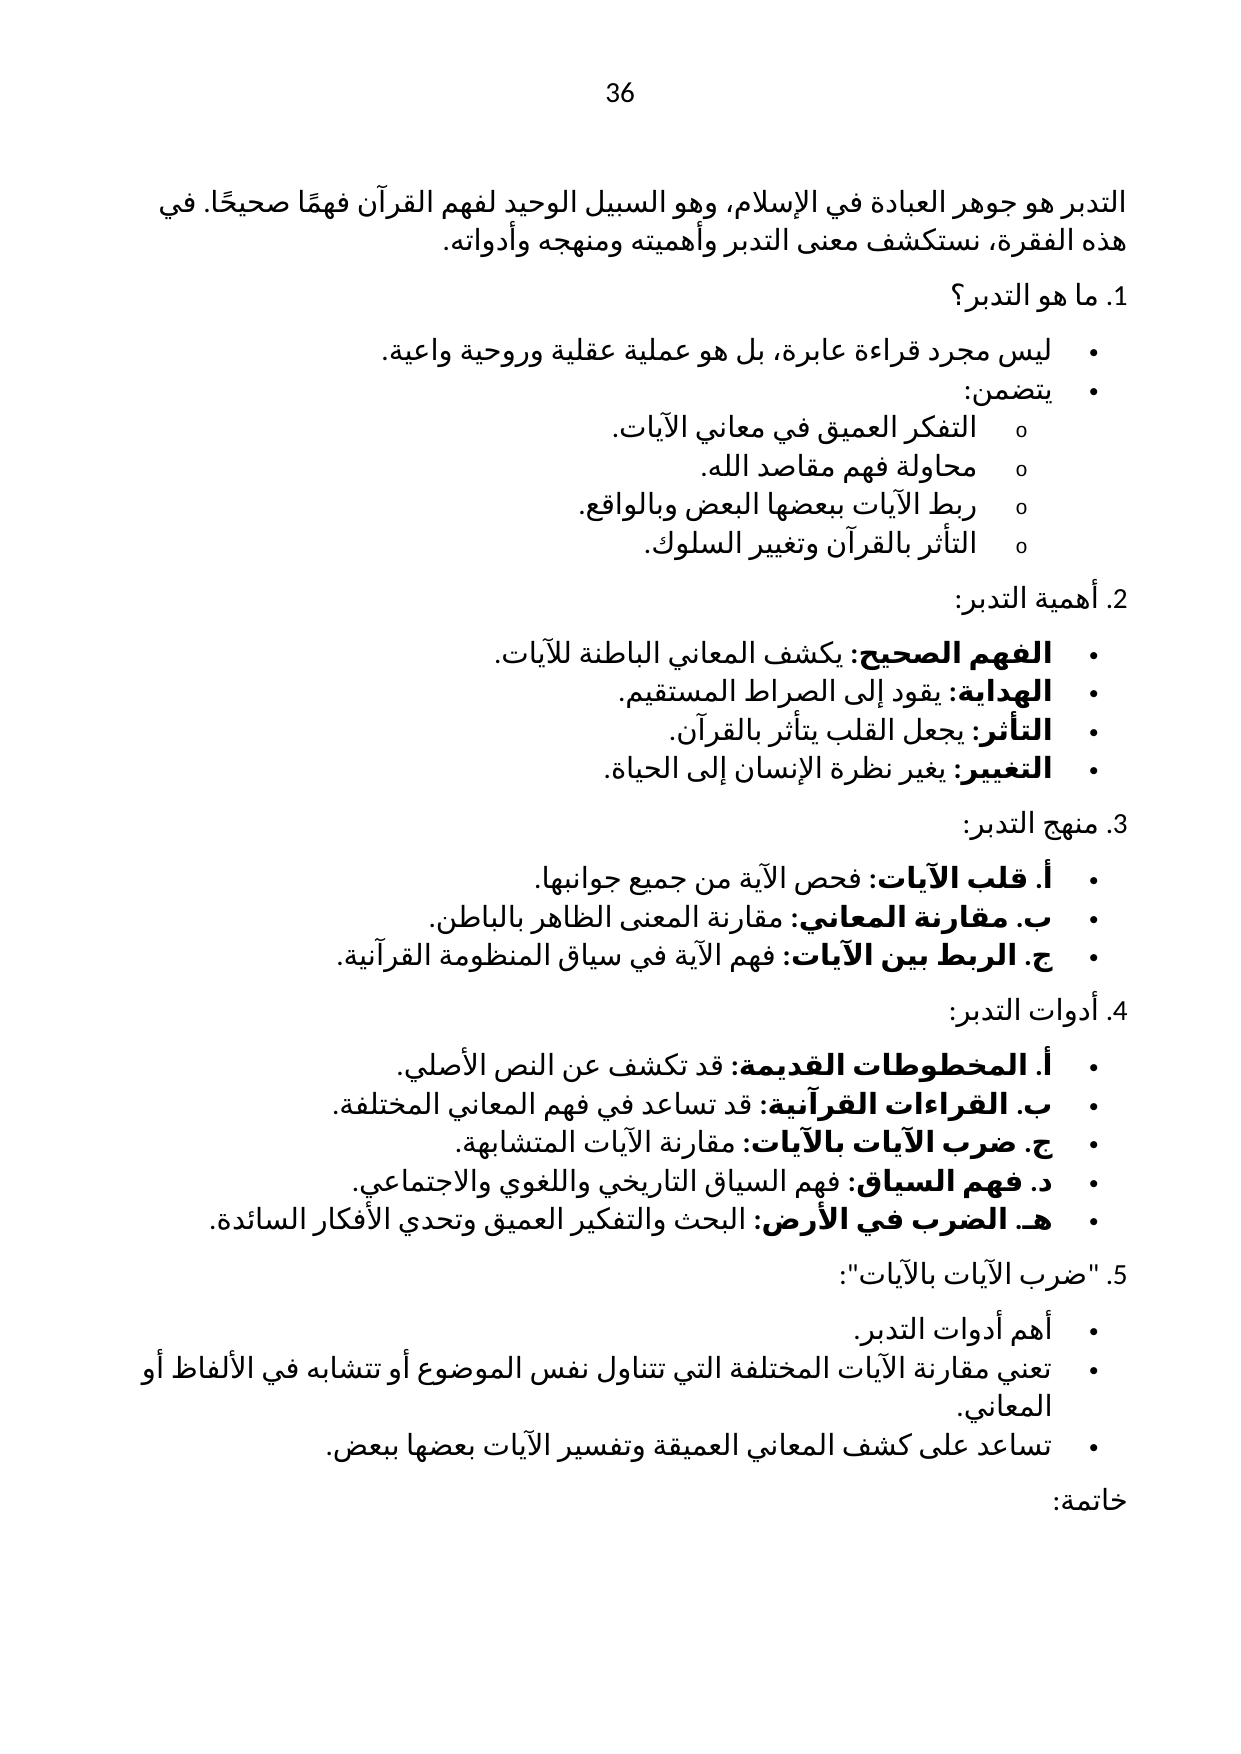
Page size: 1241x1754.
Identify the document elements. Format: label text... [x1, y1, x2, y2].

list ج. ضرب الآيات بالآيات: مقارنة الآيات المتشابهة. [112, 1124, 1090, 1160]
text 4. أدوات التدبر: [112, 992, 1128, 1028]
list أ. قلب الآيات: فحص الآية من جميع جوانبها. [112, 860, 1090, 896]
list التفكر العميق في معاني الآيات. [112, 409, 1015, 445]
text خاتمة: [112, 1482, 1128, 1517]
list يتضمن: [112, 371, 1090, 407]
list التأثر: يجعل القلب يتأثر بالقرآن. [112, 712, 1090, 747]
text 5. "ضرب الآيات بالآيات": [112, 1256, 1128, 1292]
list الهداية: يقود إلى الصراط المستقيم. [112, 673, 1090, 709]
list التأثر بالقرآن وتغيير السلوك. [112, 525, 1015, 560]
list ب. القراءات القرآنية: قد تساعد في فهم المعاني المختلفة. [112, 1086, 1090, 1122]
list الفهم الصحيح: يكشف المعاني الباطنة للآيات. [112, 635, 1090, 671]
list هـ. الضرب في الأرض: البحث والتفكير العميق وتحدي الأفكار السائدة. [112, 1201, 1090, 1237]
text 1. ما هو التدبر؟ [112, 277, 1128, 313]
text 2. أهمية التدبر: [112, 580, 1128, 615]
text التدبر هو جوهر العبادة في الإسلام، وهو السبيل الوحيد لفهم القرآن فهمًا صحيحًا. في هذه الفقرة، نستكشف معنى التدبر وأهميته ومنهجه وأدواته. [112, 184, 1128, 258]
list ب. مقارنة المعاني: مقارنة المعنى الظاهر بالباطن. [112, 899, 1090, 934]
text 3. منهج التدبر: [112, 805, 1128, 841]
list تساعد على كشف المعاني العميقة وتفسير الآيات بعضها ببعض. [112, 1427, 1090, 1462]
list تعني مقارنة الآيات المختلفة التي تتناول نفس الموضوع أو تتشابه في الألفاظ أو المعاني. [112, 1350, 1090, 1424]
list أهم أدوات التدبر. [112, 1311, 1090, 1347]
list ربط الآيات ببعضها البعض وبالواقع. [112, 486, 1015, 522]
list التغيير: يغير نظرة الإنسان إلى الحياة. [112, 750, 1090, 786]
list محاولة فهم مقاصد الله. [112, 448, 1015, 483]
list أ. المخطوطات القديمة: قد تكشف عن النص الأصلي. [112, 1047, 1090, 1083]
list د. فهم السياق: فهم السياق التاريخي واللغوي والاجتماعي. [112, 1163, 1090, 1198]
list ليس مجرد قراءة عابرة، بل هو عملية عقلية وروحية واعية. [112, 332, 1090, 368]
list ج. الربط بين الآيات: فهم الآية في سياق المنظومة القرآنية. [112, 937, 1090, 973]
